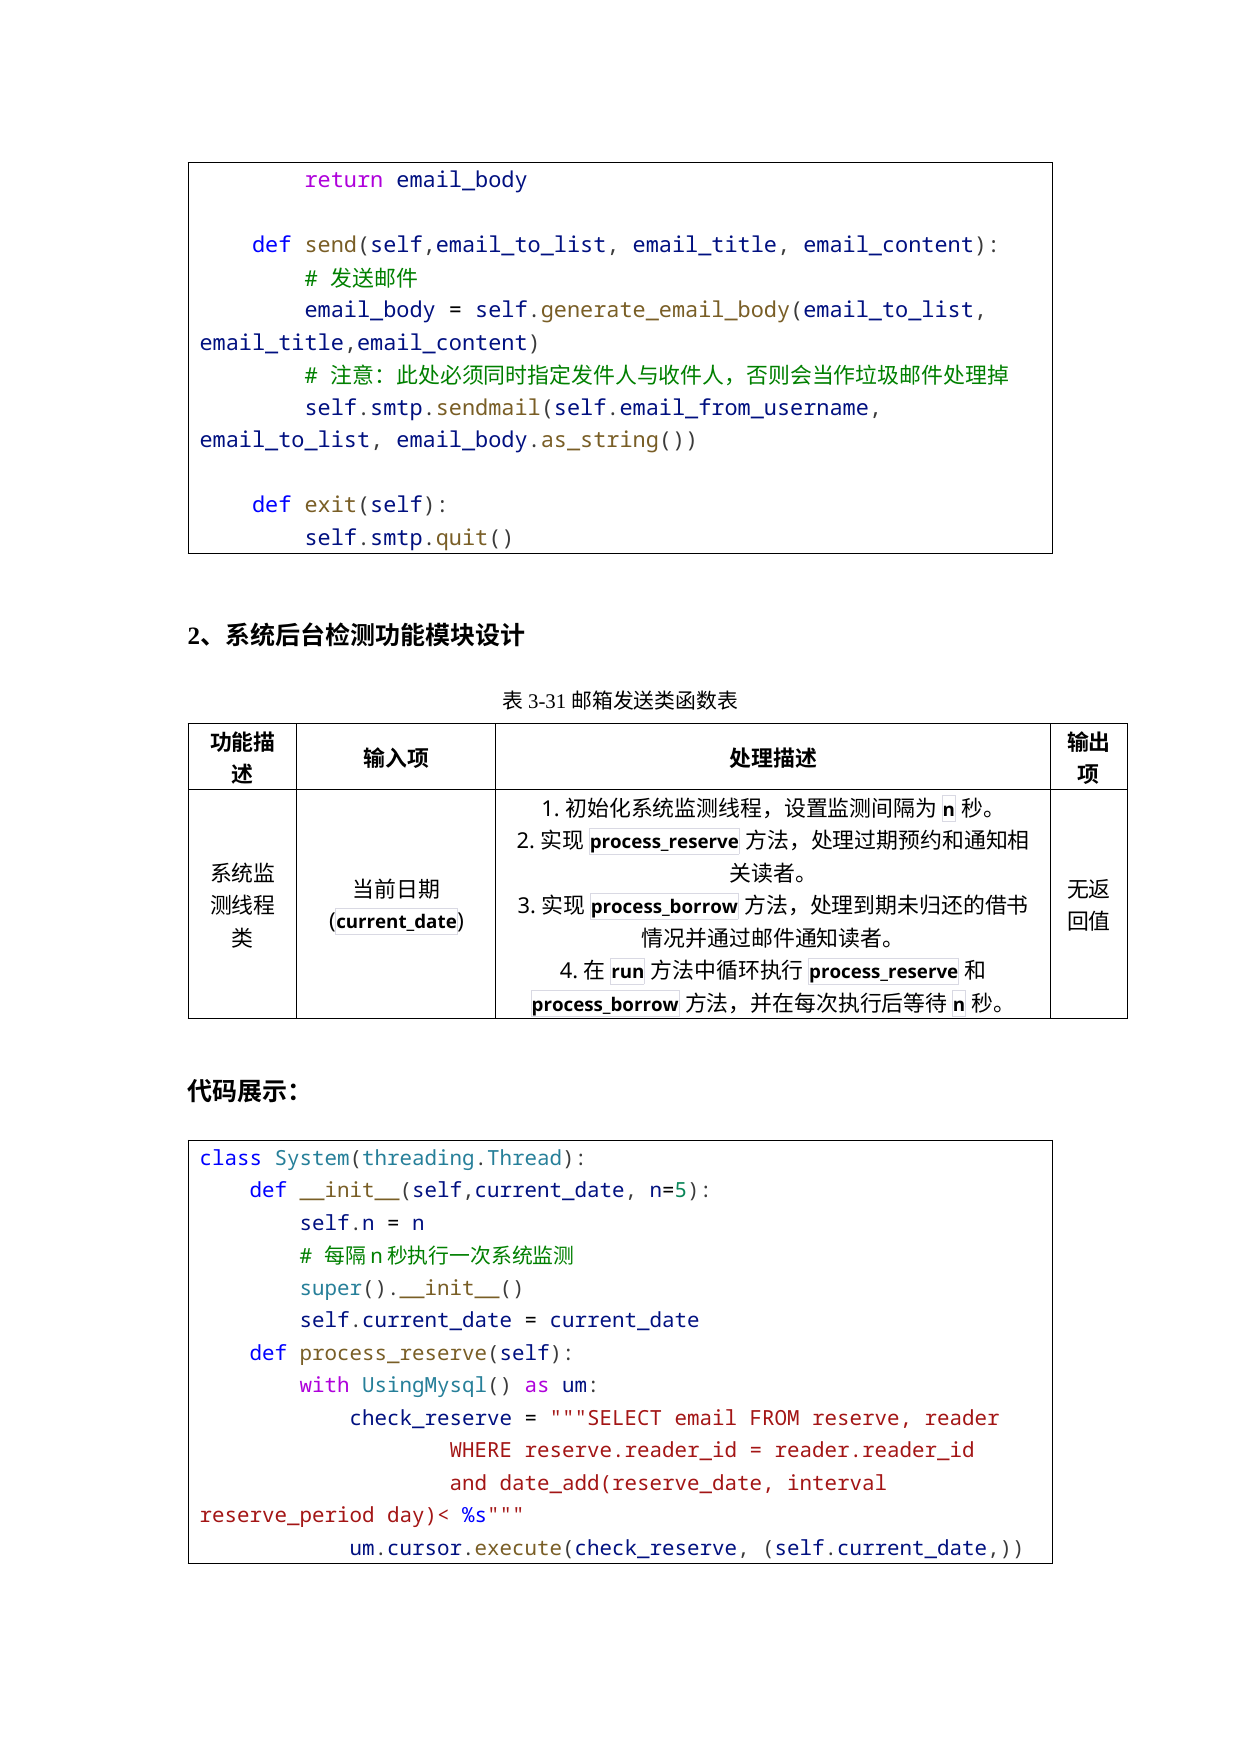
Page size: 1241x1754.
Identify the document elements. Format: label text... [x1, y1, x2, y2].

table_cell 当前日期 (current_date) [297, 790, 495, 1018]
table_header 处理描述 [496, 724, 1050, 789]
table_cell 无返回值 [1051, 790, 1127, 1018]
table_header 输出项 [1051, 724, 1127, 789]
table_cell 系统监测线程类 [189, 790, 296, 1018]
text 代码展示： [187, 1057, 1053, 1122]
table_header 功能描述 [189, 724, 296, 789]
subtitle 系统后台检测功能模块设计 [187, 601, 1053, 666]
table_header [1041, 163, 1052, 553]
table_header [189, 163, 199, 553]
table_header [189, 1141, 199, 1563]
table_header 输入项 [297, 724, 495, 789]
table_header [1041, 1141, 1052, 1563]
table_cell 1. 初始化系统监测线程，设置监测间隔为 n 秒。 2. 实现 process_reserve 方法，处理过期预约和通知相关读者。 3. 实现 process_borrow 方法，处理到期未归还的借书情况并通过邮件通知读者。 4. 在 run 方法中循环执行 process_reserve 和 process_borrow 方法，并在每次执行后等待 n 秒。 [496, 790, 1050, 1018]
